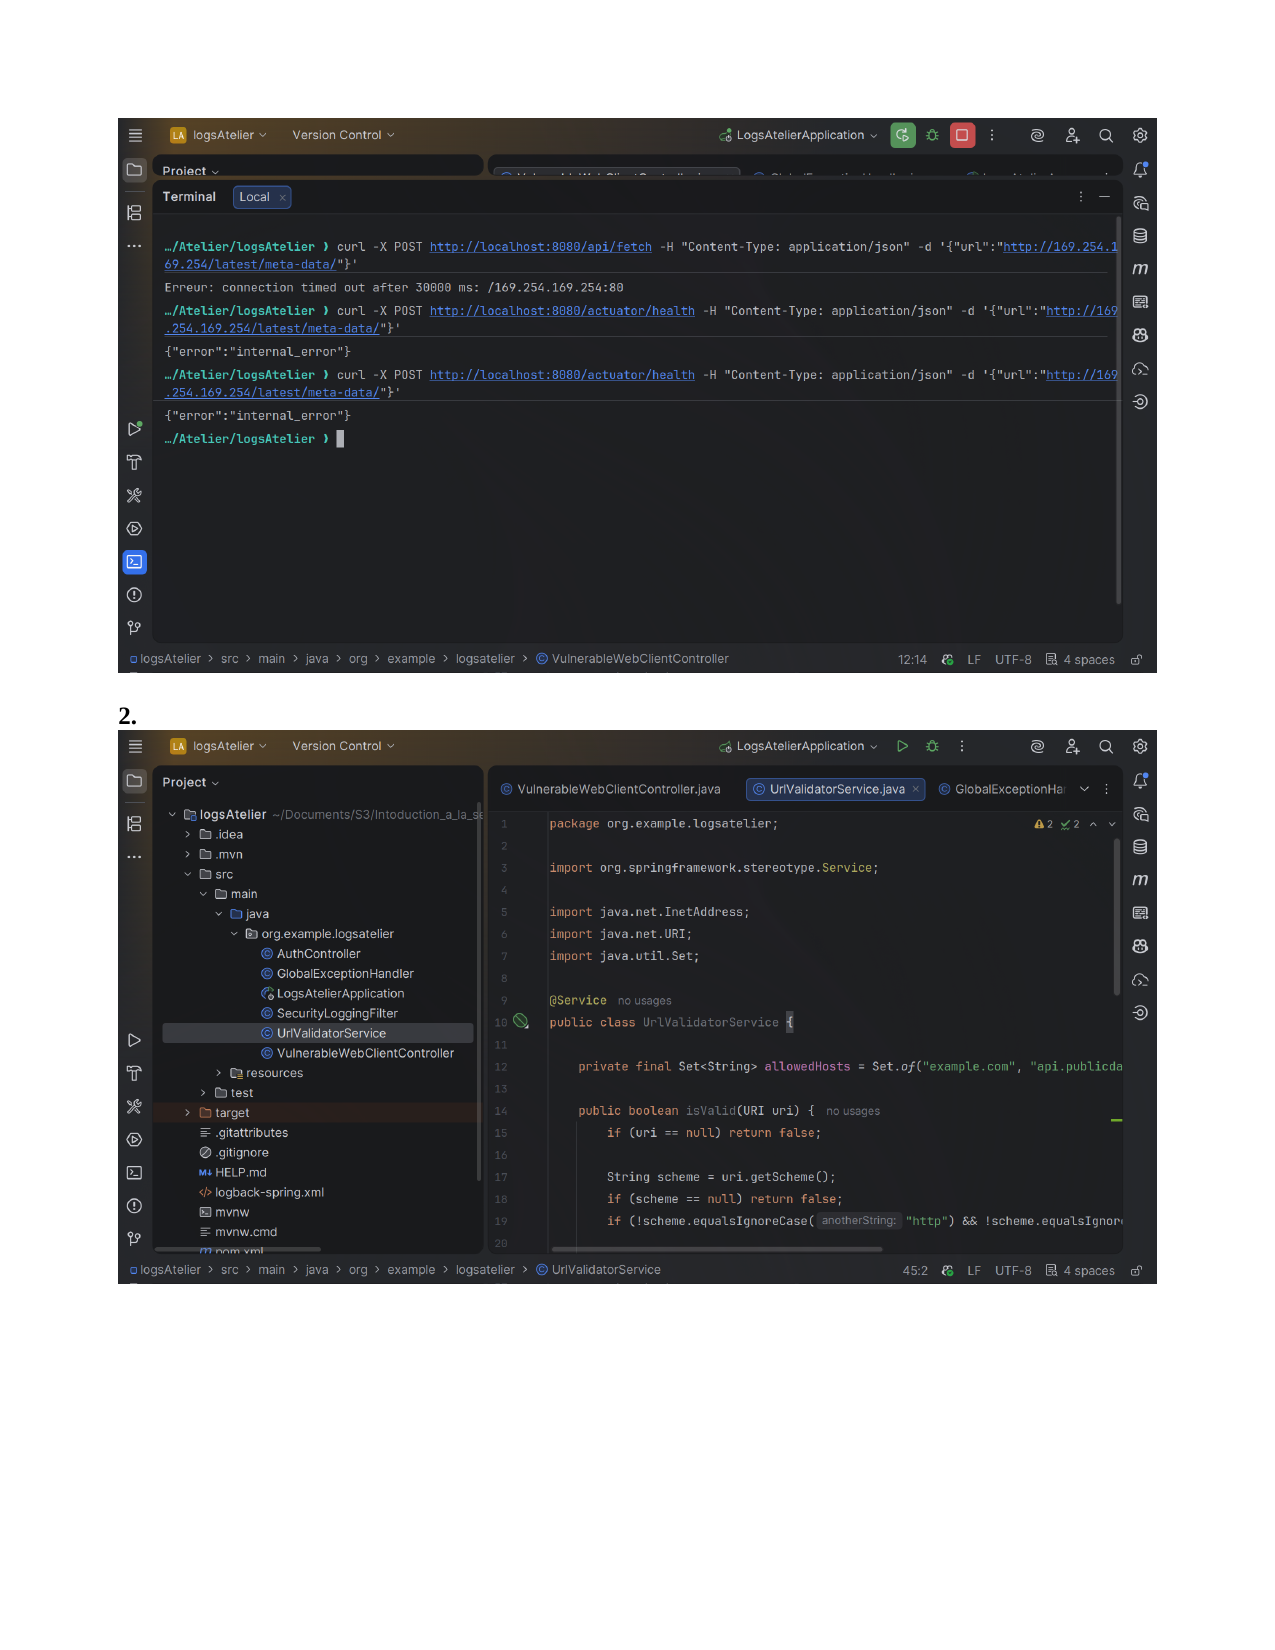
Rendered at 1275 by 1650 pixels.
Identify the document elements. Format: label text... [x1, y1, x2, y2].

text 2. [118, 701, 1157, 730]
picture [118, 730, 1157, 1284]
picture [118, 118, 1157, 673]
